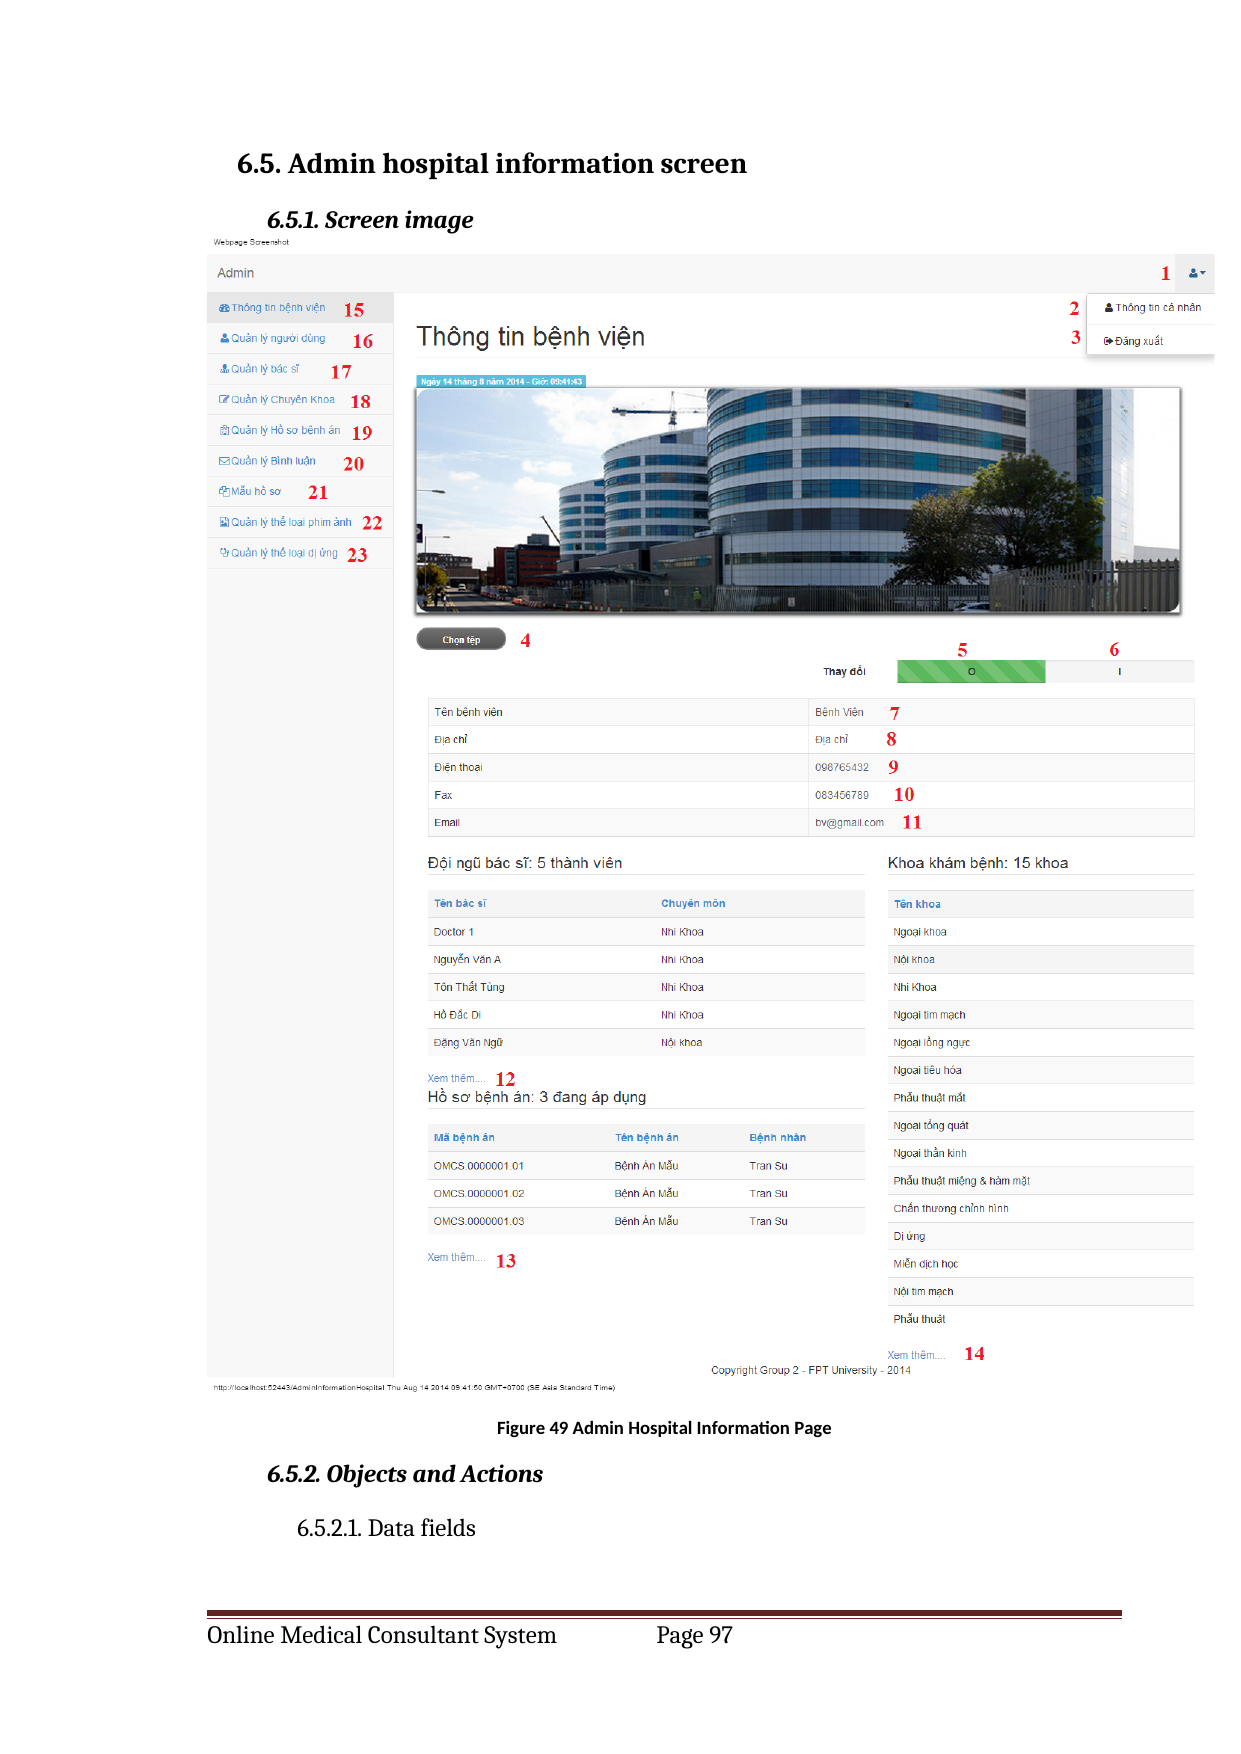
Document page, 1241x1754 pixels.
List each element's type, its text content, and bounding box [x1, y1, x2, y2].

picture [207, 239, 1215, 1392]
subtitle Admin hospital information screen [237, 147, 1122, 181]
subtitle Screen image [267, 206, 1122, 235]
subtitle Objects and Actions [267, 1460, 1122, 1489]
text Figure Admin Hospital Information Page [207, 1416, 1122, 1439]
subtitle Data fields [282, 1514, 1122, 1543]
